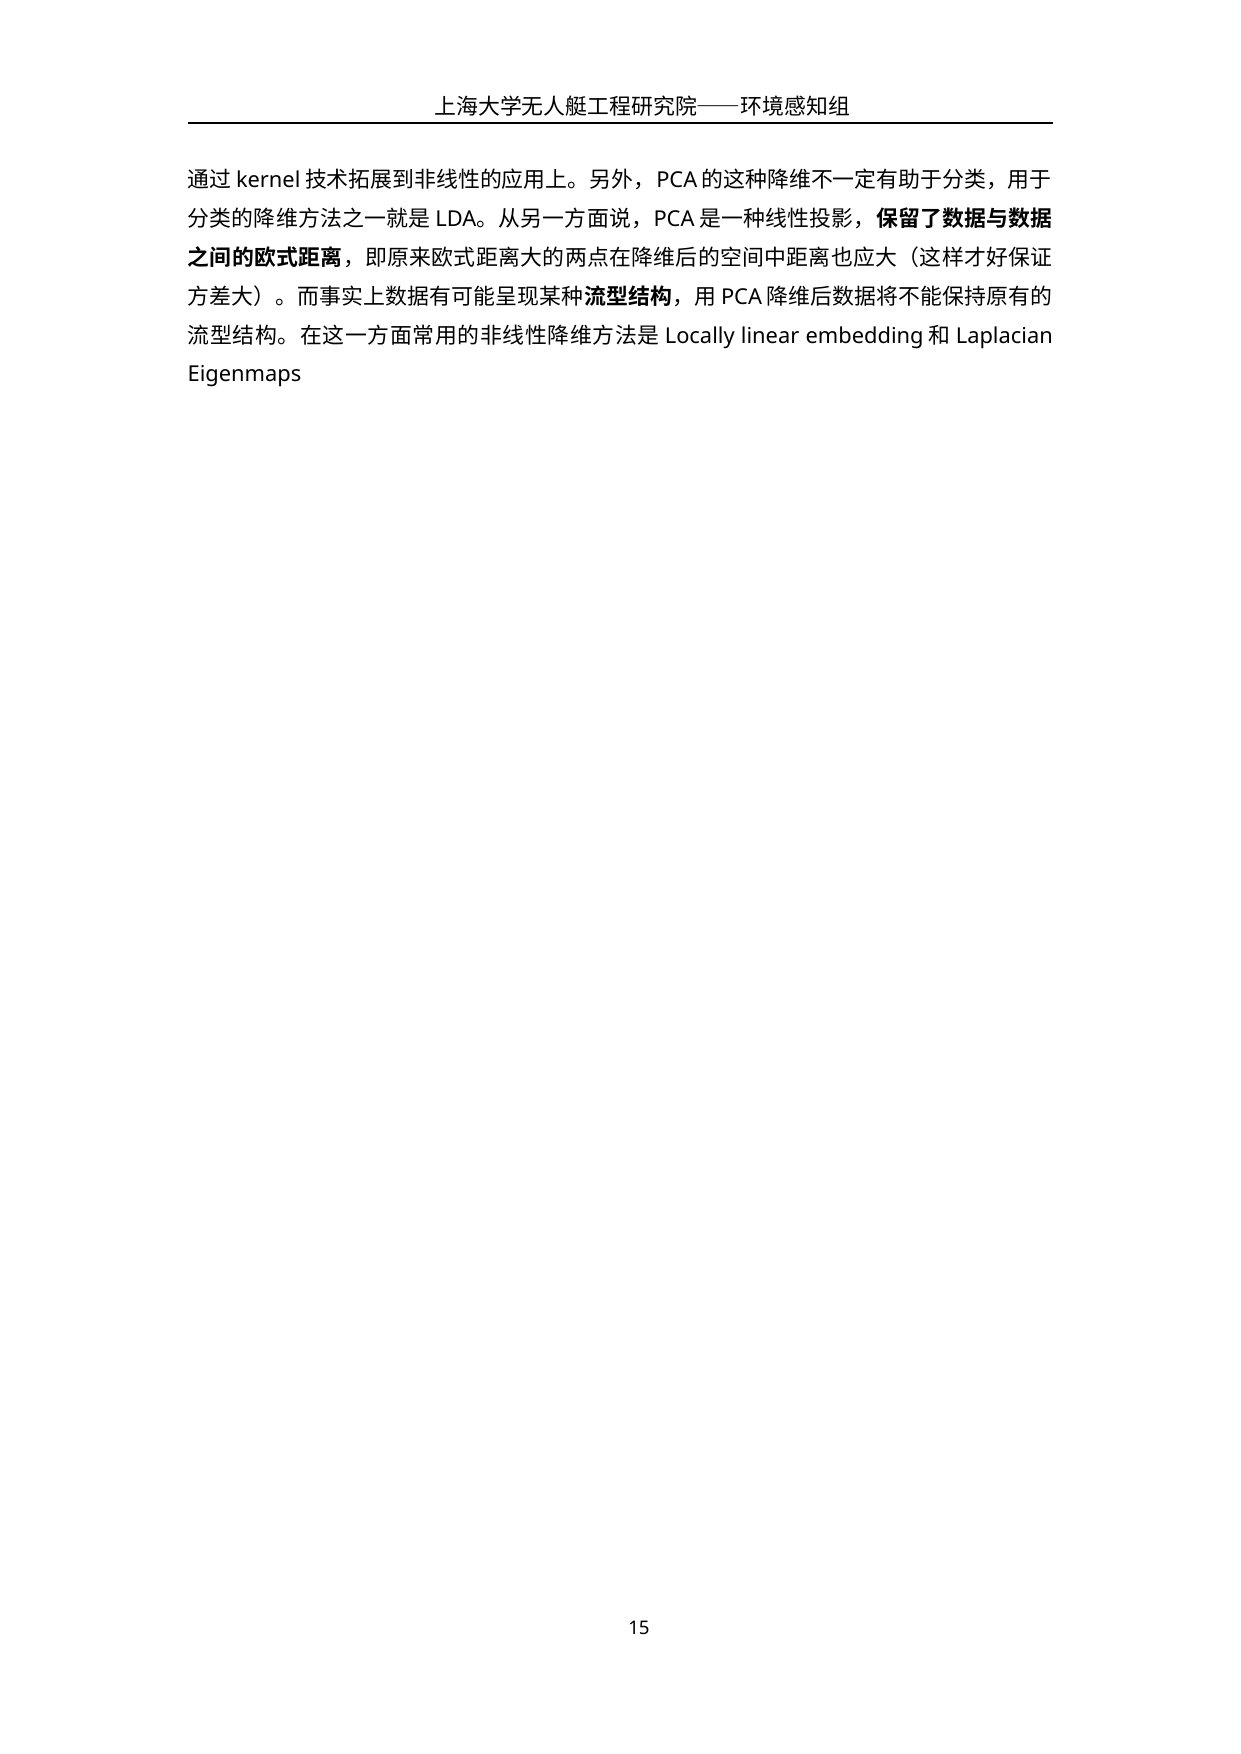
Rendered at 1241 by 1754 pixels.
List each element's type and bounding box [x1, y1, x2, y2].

text [187, 162, 1053, 389]
